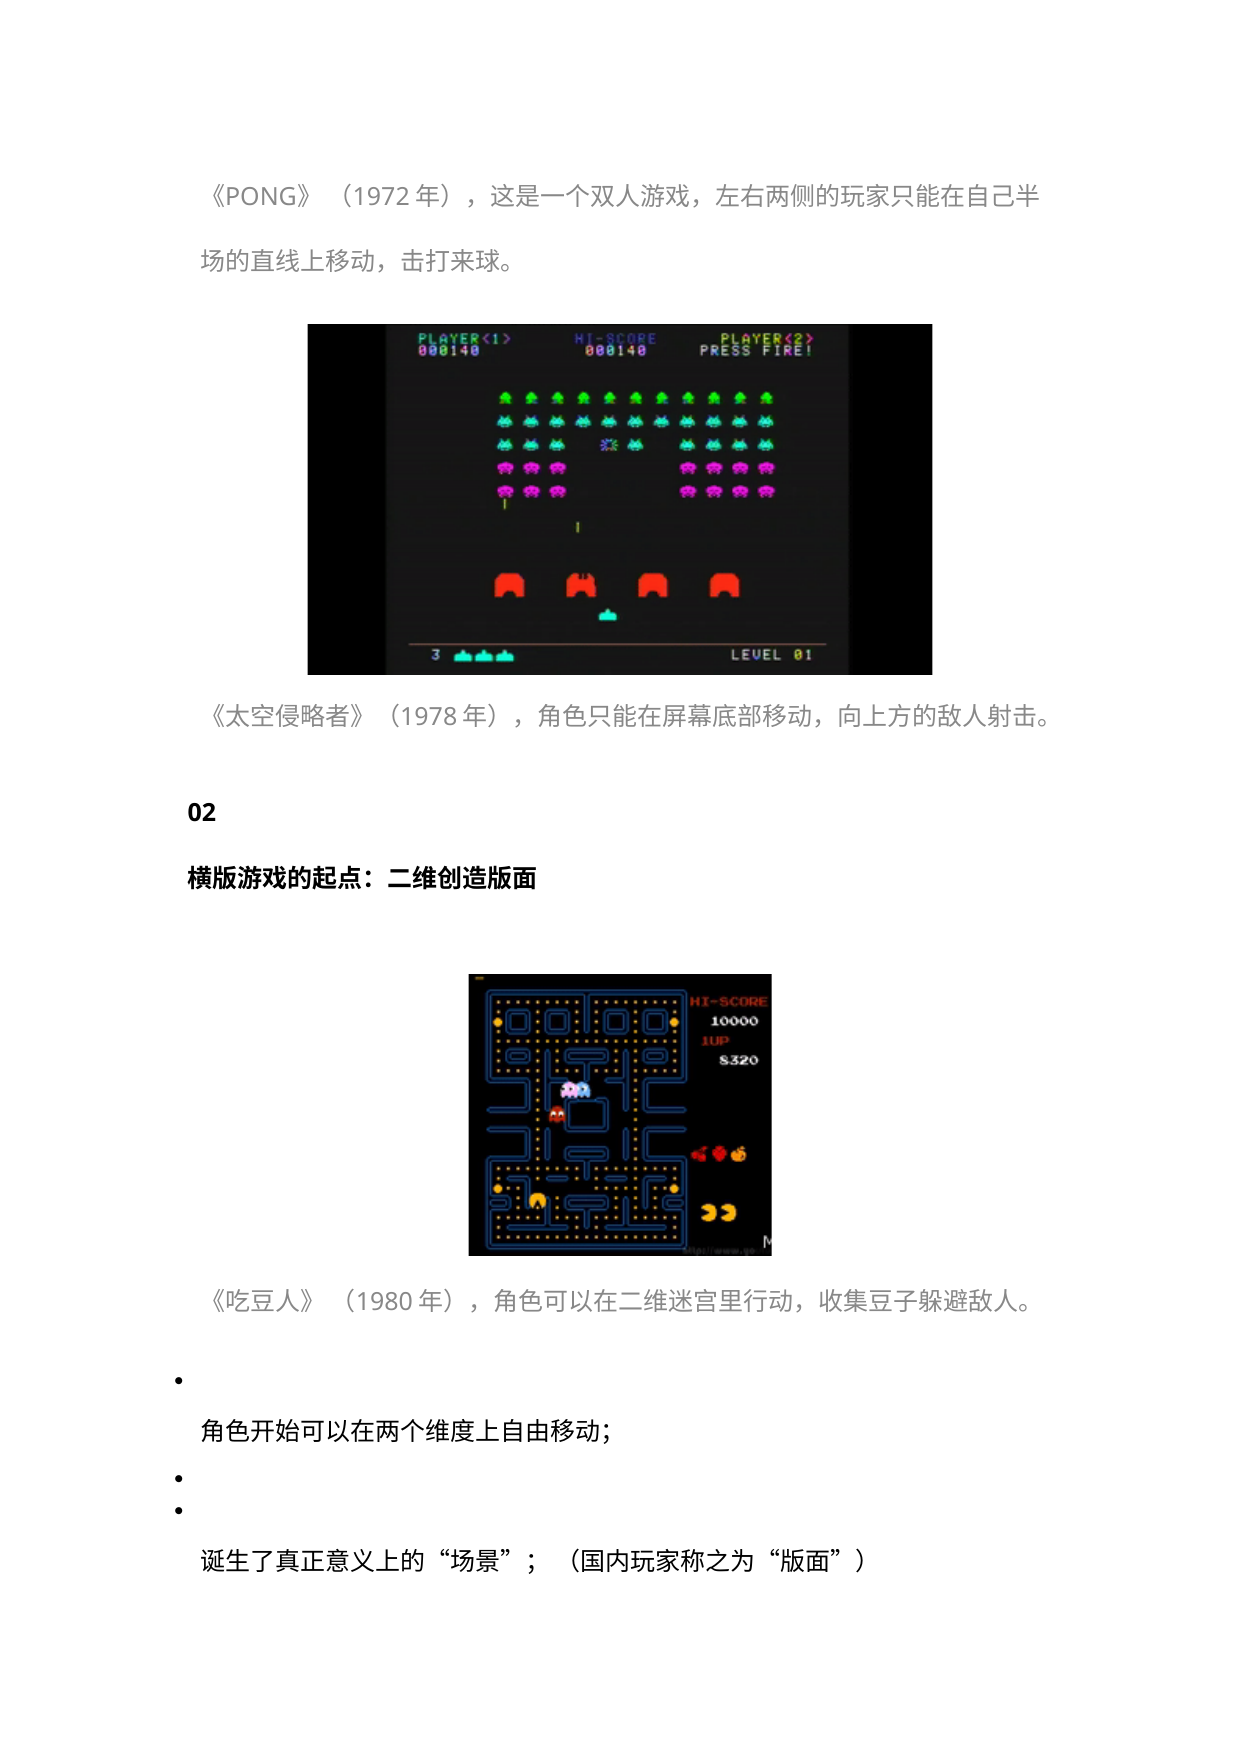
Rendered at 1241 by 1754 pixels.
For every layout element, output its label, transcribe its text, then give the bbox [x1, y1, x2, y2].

text 角色开始可以在两个维度上自由移动； [200, 1397, 1053, 1462]
text 诞生了真正意义上的“场景”； （国内玩家称之为“版面”） [200, 1527, 1053, 1592]
text 《太空侵略者》（1978年），角色只能在屏幕底部移动，向上方的敌人射击。 [200, 682, 1040, 747]
text 《吃豆人》 （1980年），角色可以在二维迷宫里行动，收集豆子躲避敌人。 [200, 1267, 1040, 1332]
picture [468, 974, 772, 1256]
picture [307, 324, 933, 675]
text 《PONG》 （1972年），这是一个双人游戏，左右两侧的玩家只能在自己半场的直线上移动，击打来球。 [200, 162, 1040, 292]
text 02 [187, 779, 1053, 844]
text 横版游戏的起点：二维创造版面 [187, 844, 1053, 909]
